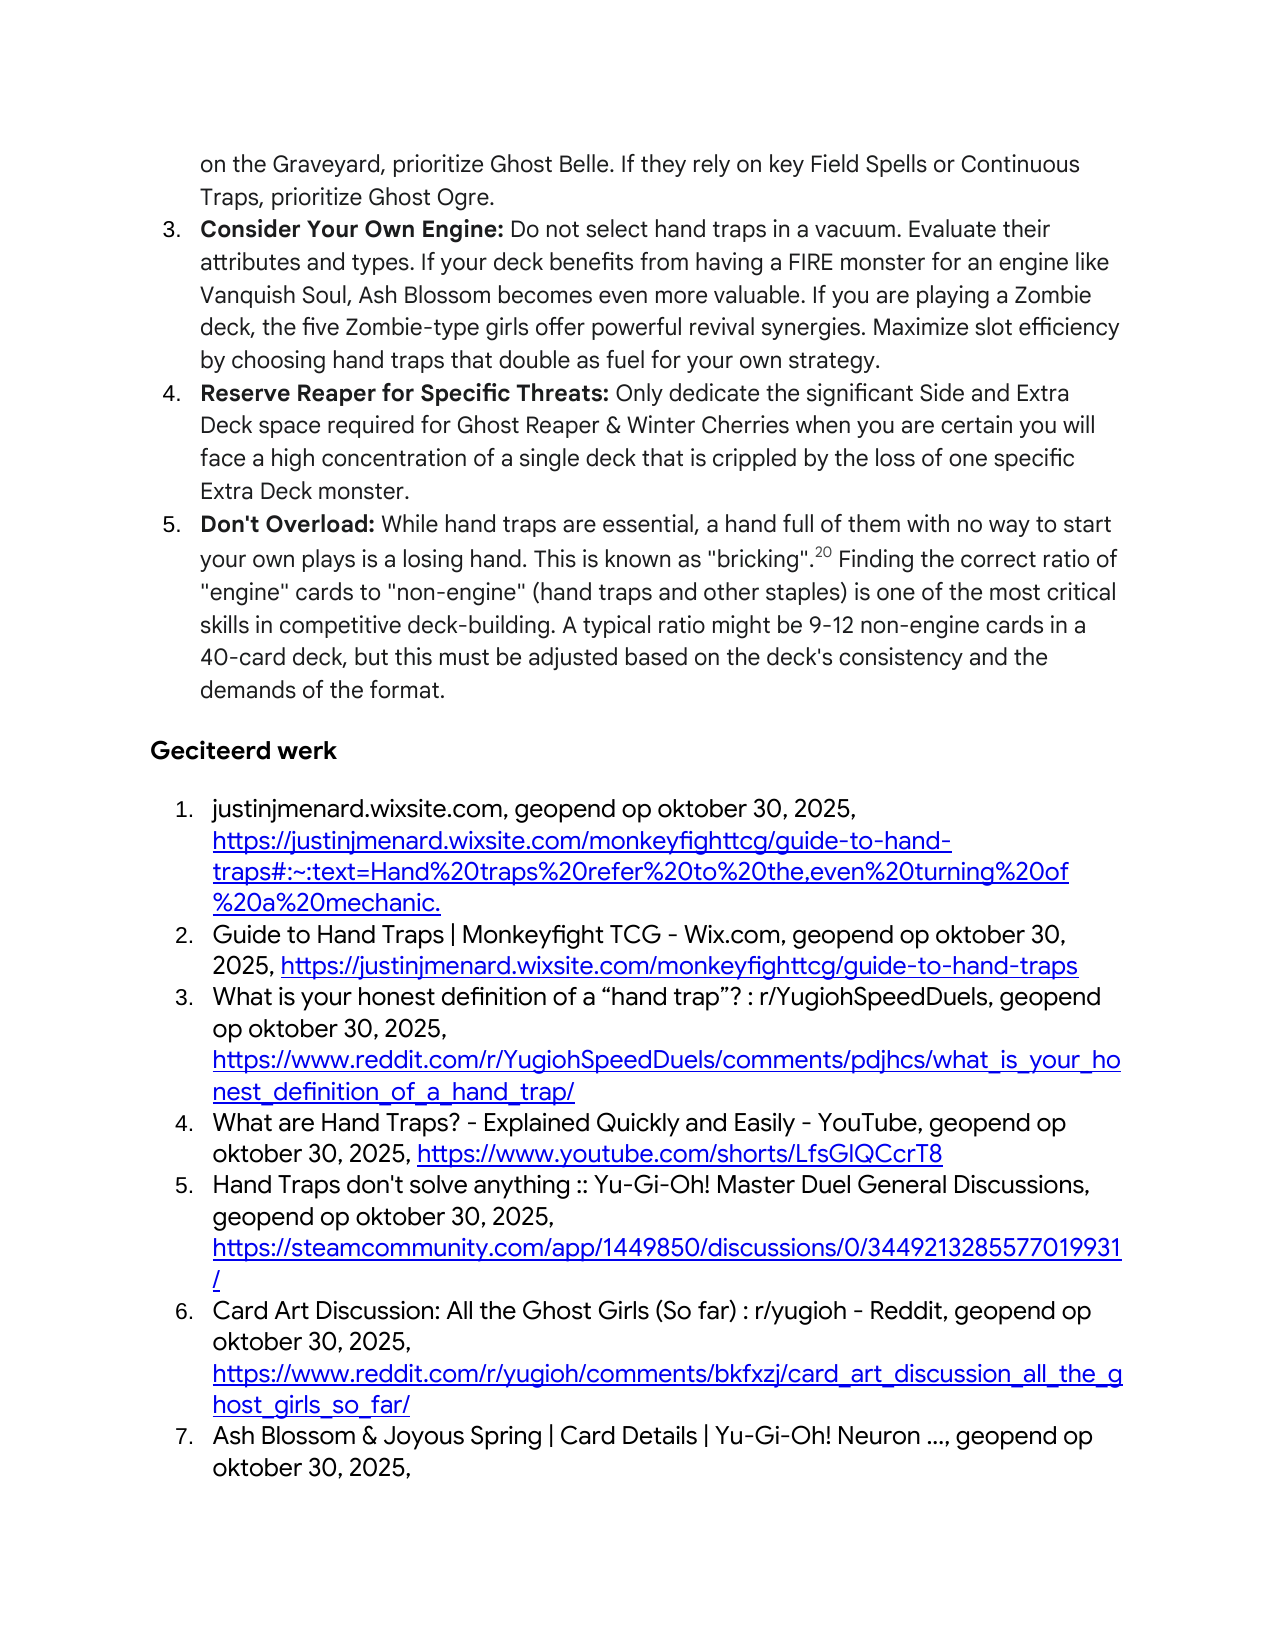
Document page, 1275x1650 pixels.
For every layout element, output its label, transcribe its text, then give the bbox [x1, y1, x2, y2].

list Guide to Hand Traps | Monkeyfight TCG - Wix.com, geopend op oktober 30, 2025, https://justinjmenard.wixsite.com/monkeyfighttcg/guide-to-hand-traps [175, 919, 1125, 982]
list What are Hand Traps? - Explained Quickly and Easily - YouTube, geopend op oktober 30, 2025, https://www.youtube.com/shorts/LfsGlQCcrT8 [175, 1107, 1125, 1170]
list Consider Your Own Engine: Do not select hand traps in a vacuum. Evaluate their attributes and types. If your deck benefits from having a FIRE monster for an engine like Vanquish Soul, Ash Blossom becomes even more valuable. If you are playing a Zombie deck, the five Zombie-type girls offer powerful revival synergies. Maximize slot efficiency by choosing hand traps that double as fuel for your own strategy. [162, 215, 1125, 375]
list What is your honest definition of a “hand trap”? : r/YugiohSpeedDuels, geopend op oktober 30, 2025, https://www.reddit.com/r/YugiohSpeedDuels/comments/pdjhcs/what_is_your_honest_definition_of_a_hand_trap/ [175, 982, 1125, 1107]
list Card Art Discussion: All the Ghost Girls (So far) : r/yugioh - Reddit, geopend op oktober 30, 2025, https://www.reddit.com/r/yugioh/comments/bkfxzj/card_art_discussion_all_the_ghost_girls_so_far/ [175, 1295, 1125, 1421]
subtitle Geciteerd werk [150, 736, 1125, 767]
list Don't Overload: While hand traps are essential, a hand full of them with no way to start your own plays is a losing hand. This is known as "bricking".20 Finding the correct ratio of "engine" cards to "non-engine" (hand traps and other staples) is one of the most critical skills in competitive deck-building. A typical ratio might be 9-12 non-engine cards in a 40-card deck, but this must be adjusted based on the deck's consistency and the demands of the format. [162, 510, 1125, 705]
list Reserve Reaper for Specific Threats: Only dedicate the significant Side and Extra Deck space required for Ghost Reaper & Winter Cherries when you are certain you will face a high concentration of a single deck that is crippled by the loss of one specific Extra Deck monster. [162, 379, 1125, 506]
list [175, 1421, 1125, 1483]
list Hand Traps don't solve anything :: Yu-Gi-Oh! Master Duel General Discussions, geopend op oktober 30, 2025, https://steamcommunity.com/app/1449850/discussions/0/3449213285577019931/ [175, 1170, 1125, 1295]
list justinjmenard.wixsite.com, geopend op oktober 30, 2025, https://justinjmenard.wixsite.com/monkeyfighttcg/guide-to-hand-traps#:~:text=Hand%20traps%20refer%20to%20the,even%20turning%20of%20a%20mechanic. [175, 793, 1125, 919]
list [162, 150, 1125, 211]
